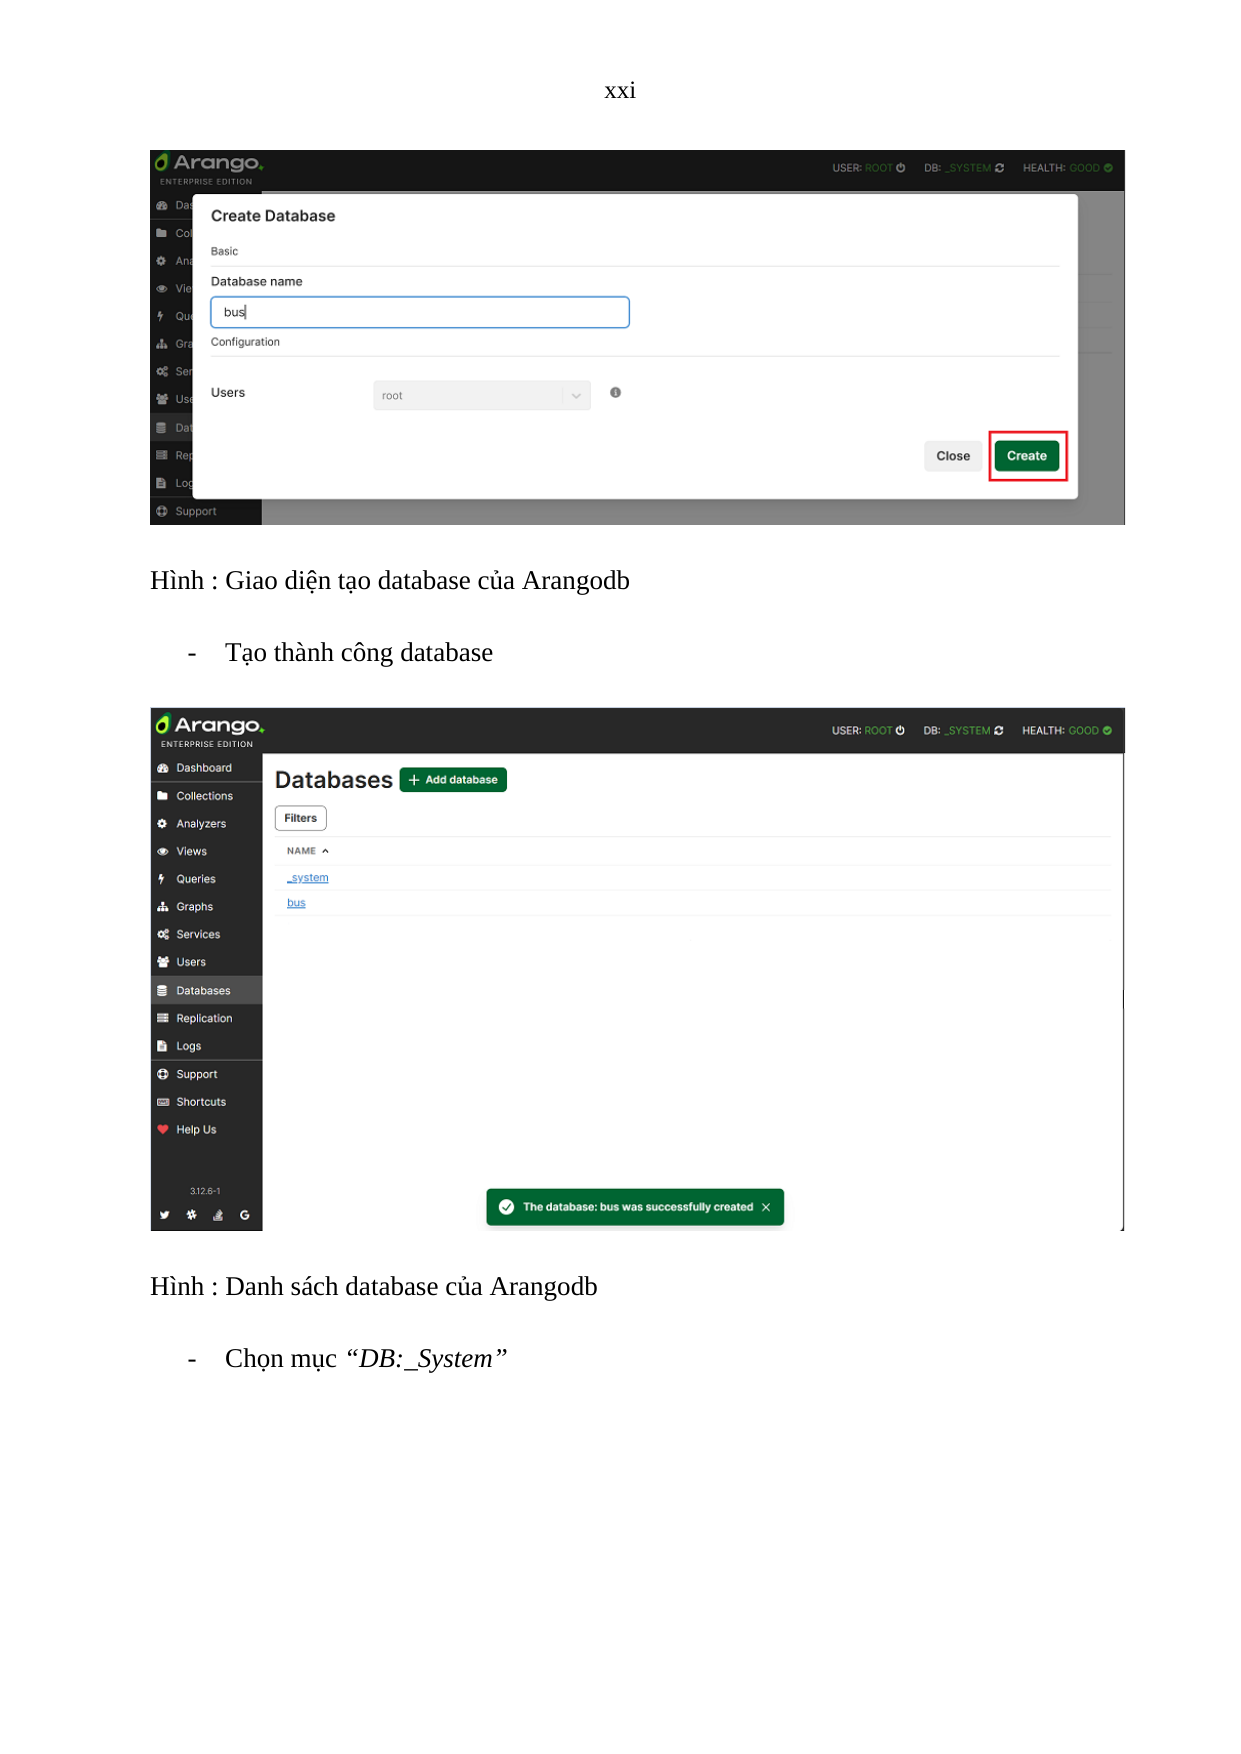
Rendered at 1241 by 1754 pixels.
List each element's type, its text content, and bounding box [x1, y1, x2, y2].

list Chọn mục “DB:_System” [187, 1342, 1090, 1373]
text Hình : Giao diện tạo database của Arangodb [150, 564, 1090, 596]
picture [150, 150, 1125, 525]
picture [150, 707, 1125, 1231]
list Tạo thành công database [187, 636, 1090, 667]
text Hình : Danh sách database của Arangodb [150, 1270, 1090, 1301]
